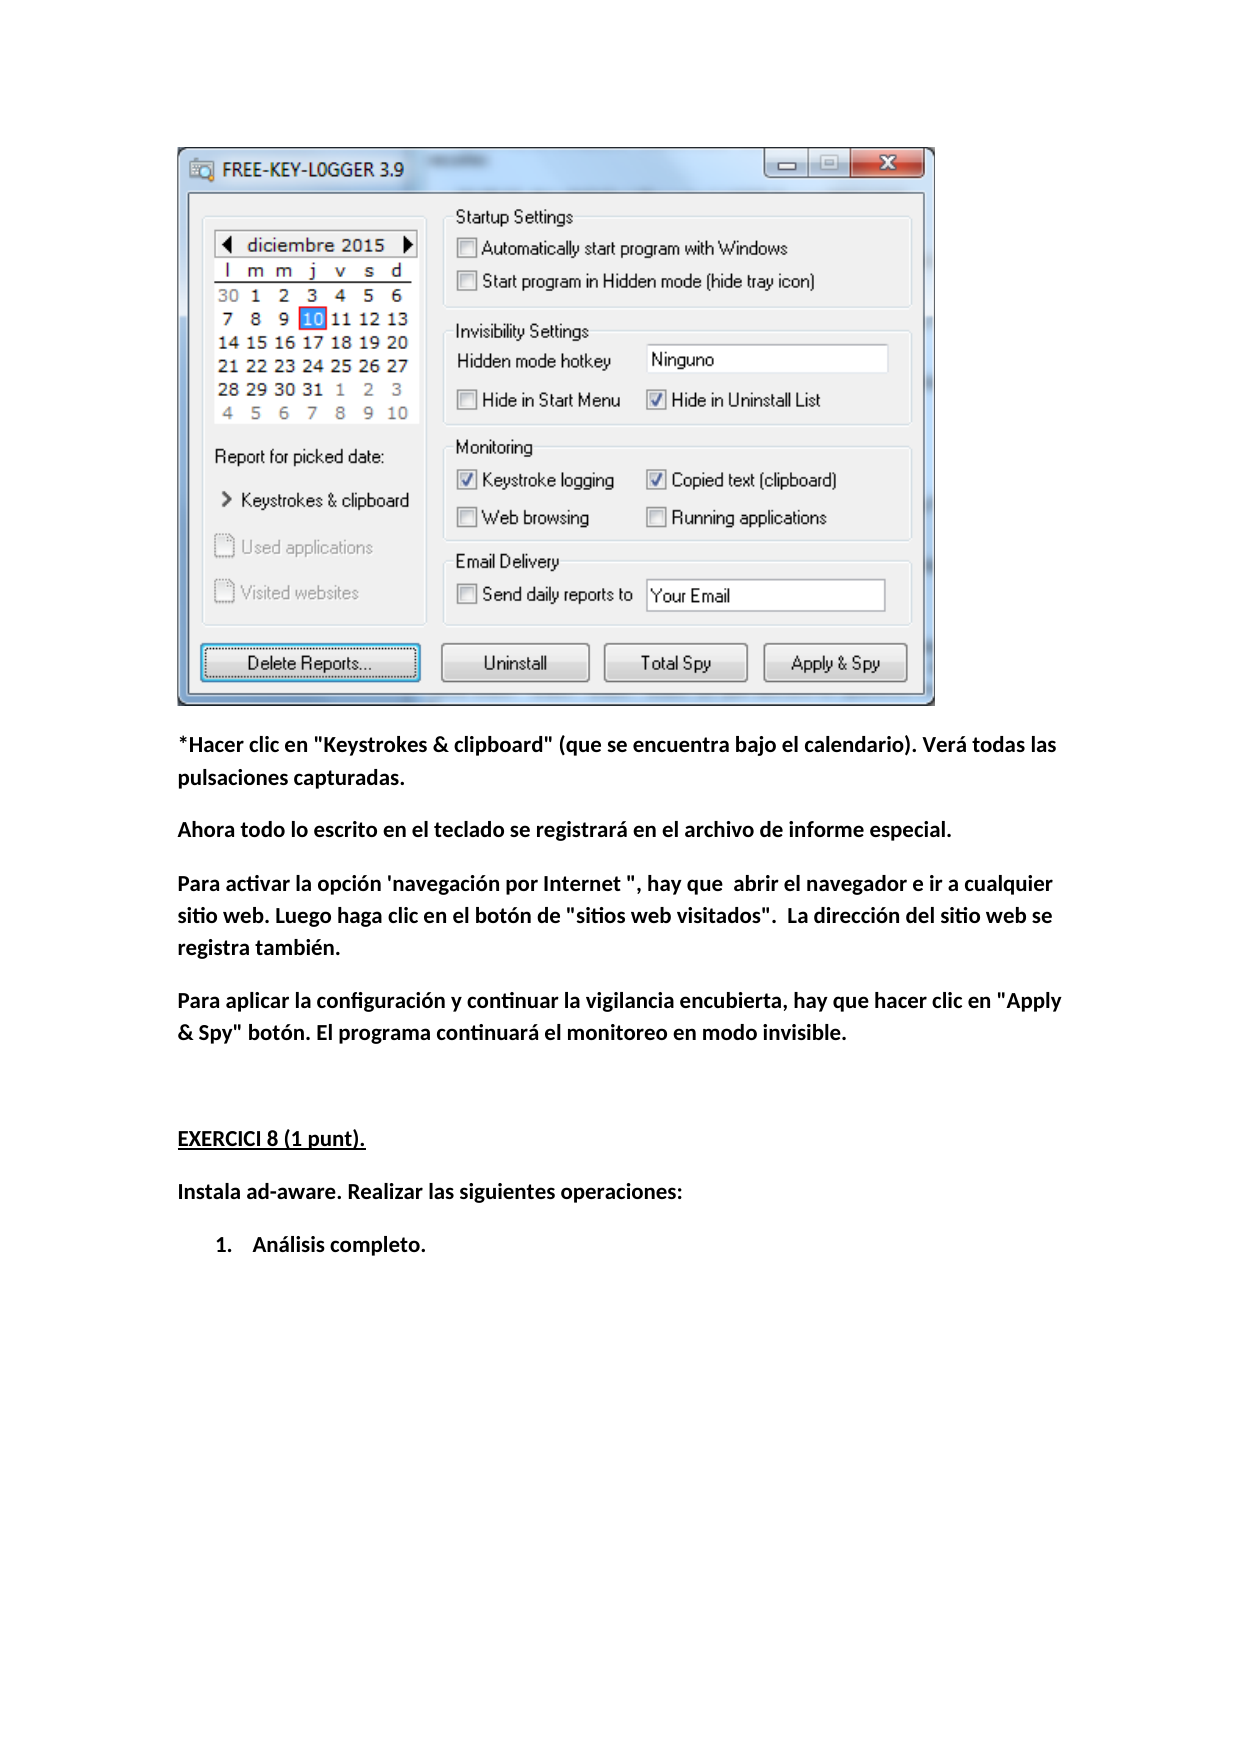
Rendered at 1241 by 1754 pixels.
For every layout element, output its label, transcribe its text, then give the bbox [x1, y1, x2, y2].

picture [177, 147, 935, 706]
list Análisis completo. [215, 1230, 1063, 1258]
text *Hacer clic en "Keystrokes & clipboard" (que se encuentra bajo el calendario). Verá todas las pulsaciones capturadas. [177, 730, 1063, 791]
text Instala ad-aware. Realizar las siguientes operaciones: [177, 1177, 1063, 1205]
text Para activar la opción 'navegación por Internet ", hay que abrir el navegador e ir a cualquier sitio web. Luego haga clic en el botón de "sitios web visitados". La dirección del sitio web se registra también. [177, 869, 1063, 961]
text EXERCICI 8 (1 punt). [177, 1124, 1063, 1152]
text Para aplicar la configuración y continuar la vigilancia encubierta, hay que hacer clic en "Apply & Spy" botón. El programa continuará el monitoreo en modo invisible. [177, 986, 1063, 1046]
text Ahora todo lo escrito en el teclado se registrará en el archivo de informe especial. [177, 816, 1063, 844]
